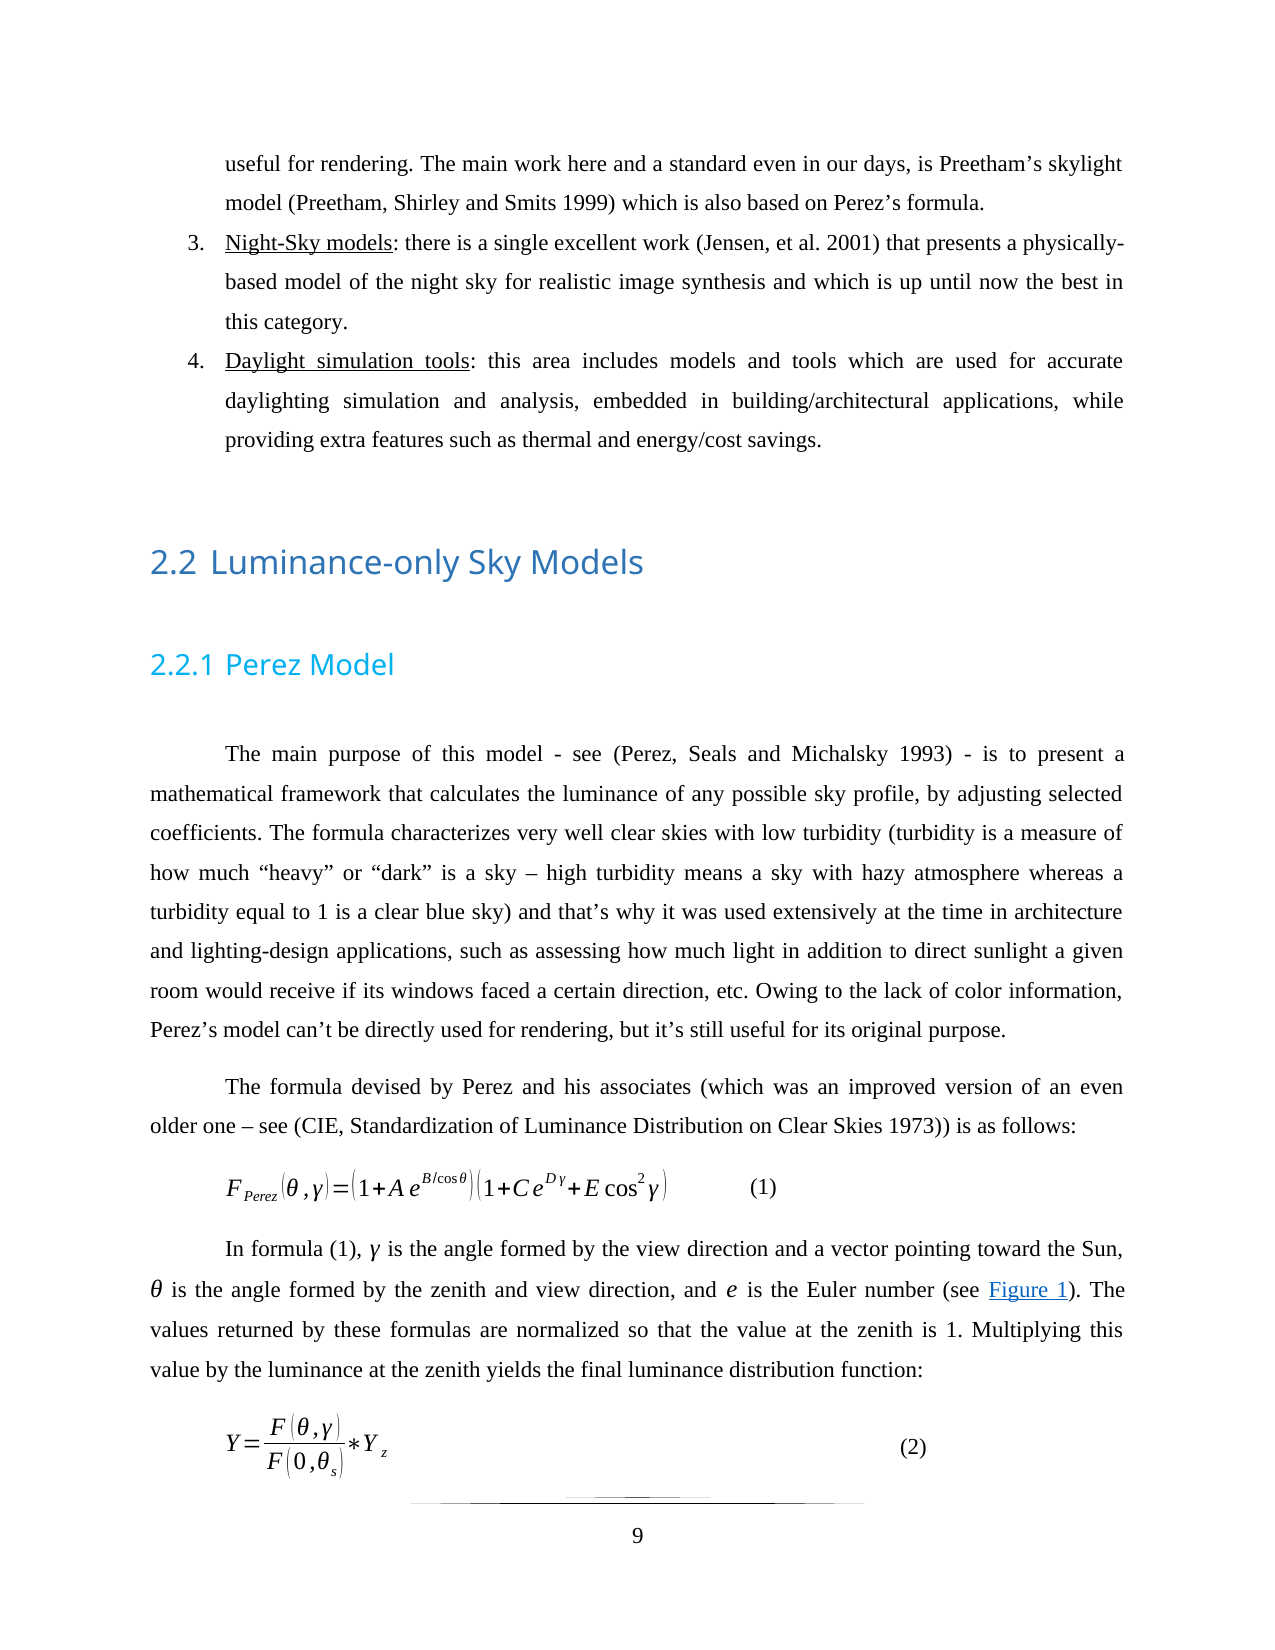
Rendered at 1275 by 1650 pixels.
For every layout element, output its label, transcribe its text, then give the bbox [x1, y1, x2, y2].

list Night-Sky models: there is a single excellent work that presents a physically-based model of the night sky for realistic image synthesis and which is up until now the best in this category. [187, 229, 1125, 334]
text In formula (1), is the angle formed by the view direction and a vector pointing toward the Sun, is the angle formed by the zenith and view direction, and is the Euler number (see Figure 1). The values returned by these formulas are normalized so that the value at the zenith is 1. Multiplying this value by the luminance at the zenith yields the final luminance distribution function: [150, 1235, 1125, 1382]
text The formula devised by Perez and his associates (which was an improved version of an even older one – see) is as follows: [150, 1073, 1125, 1138]
subtitle Luminance-only Sky Models [150, 539, 1125, 584]
text (2) [150, 1412, 1125, 1481]
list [187, 150, 1125, 216]
subtitle Perez Model [150, 644, 1125, 684]
text The main purpose of this model - see - is to present a mathematical framework that calculates the luminance of any possible sky profile, by adjusting selected coefficients. The formula characterizes very well clear skies with low turbidity (turbidity is a measure of how much “heavy” or “dark” is a sky – high turbidity means a sky with hazy atmosphere whereas a turbidity equal to 1 is a clear blue sky) and that’s why it was used extensively at the time in architecture and lighting-design applications, such as assessing how much light in addition to direct sunlight a given room would receive if its windows faced a certain direction, etc. Owing to the lack of color information, Perez’s model can’t be directly used for rendering, but it’s still useful for its original purpose. [150, 740, 1125, 1043]
text (1) [150, 1168, 1125, 1205]
list Daylight simulation tools: this area includes models and tools which are used for accurate daylighting simulation and analysis, embedded in building/architectural applications, while providing extra features such as thermal and energy/cost savings. [187, 347, 1125, 453]
